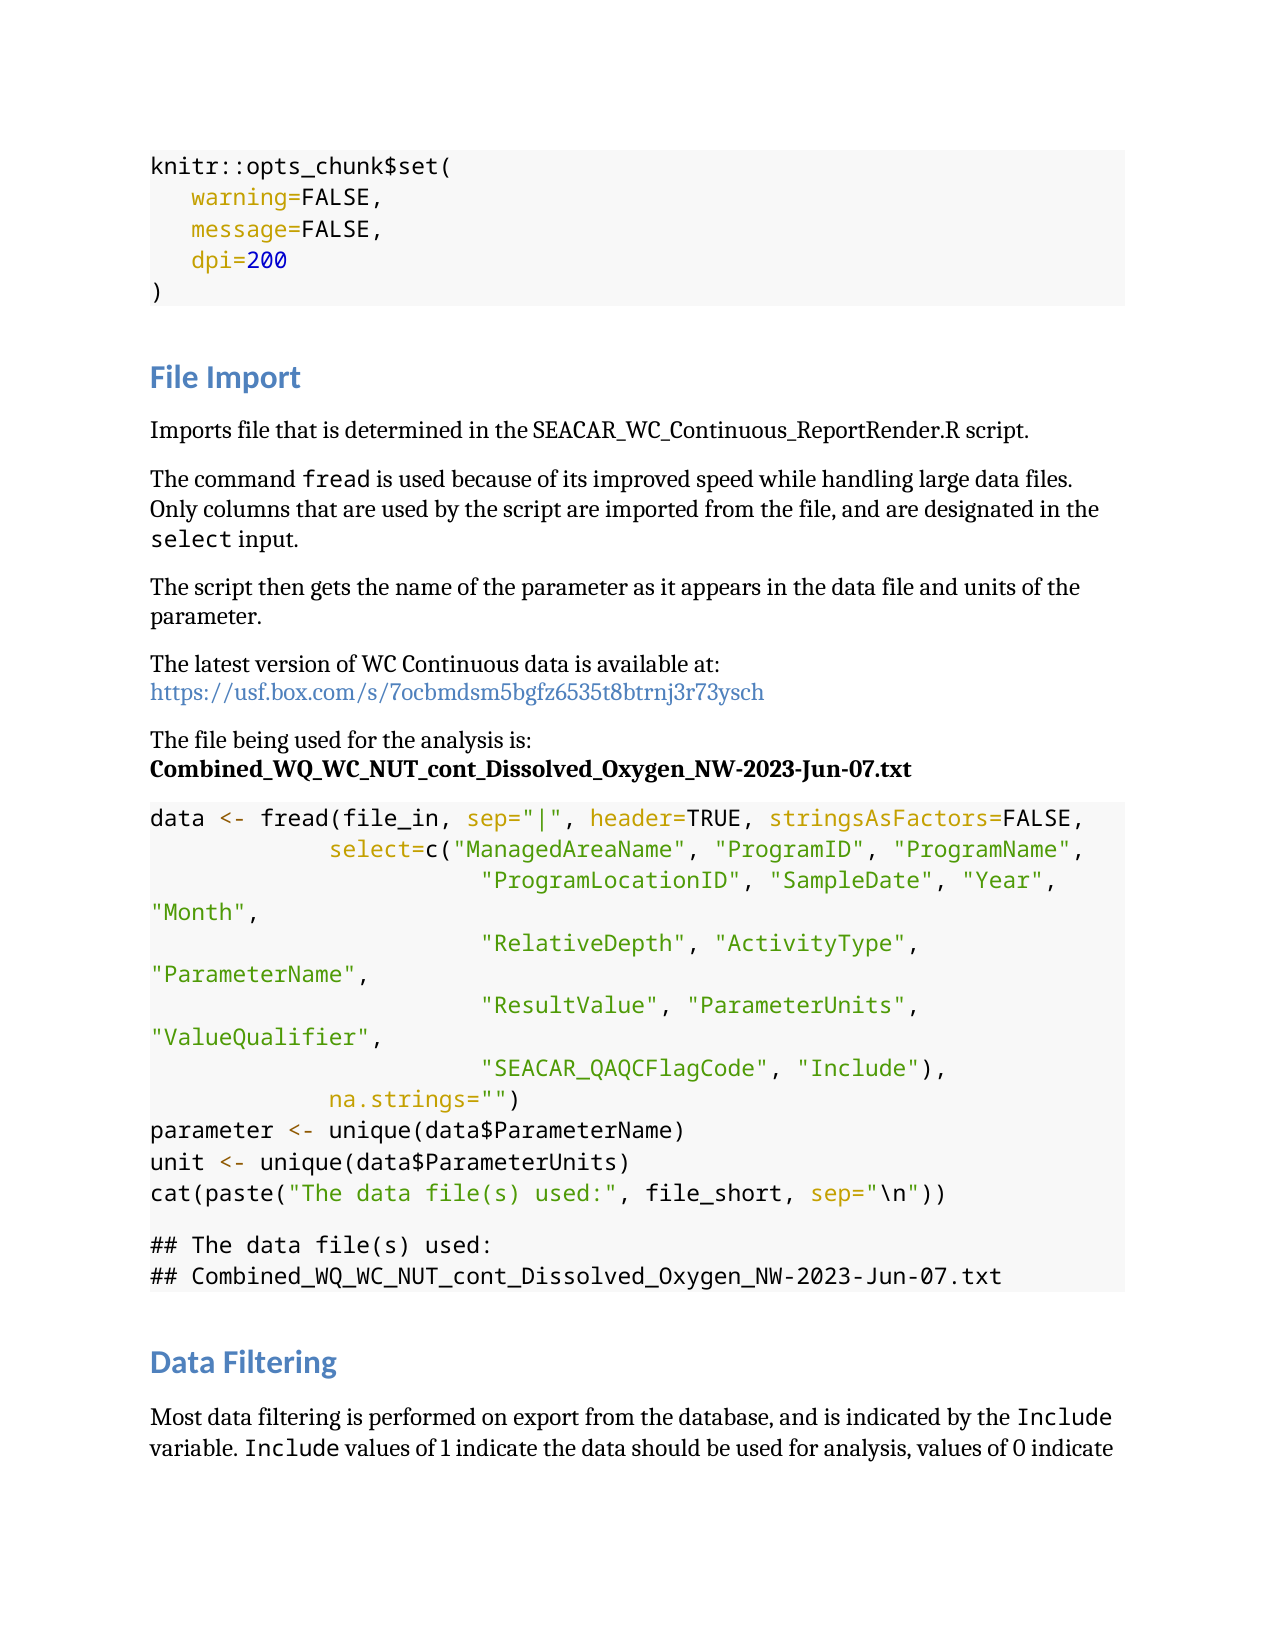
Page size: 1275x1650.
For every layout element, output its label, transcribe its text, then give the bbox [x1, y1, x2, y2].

text ## The data file(s) used: ## Combined_WQ_WC_NUT_cont_Dissolved_Oxygen_NW-2023-Jun-07.txt [150, 1229, 1125, 1292]
subtitle Data Filtering [150, 1342, 1125, 1382]
text Imports file that is determined in the SEACAR_WC_Continuous_ReportRender.R script. [150, 416, 1125, 444]
text The script then gets the name of the parameter as it appears in the data file and units of the parameter. [150, 573, 1125, 631]
subtitle File Import [150, 356, 1125, 397]
text The file being used for the analysis is: Combined_WQ_WC_NUT_cont_Dissolved_Oxygen_NW-2023-Jun-07.txt [150, 726, 1125, 783]
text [150, 150, 1125, 306]
text The latest version of WC Continuous data is available at: https://usf.box.com/s/7ocbmdsm5bgfz6535t8btrnj3r73ysch [150, 649, 1125, 707]
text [150, 1401, 1125, 1463]
text data <- fread(file_in, sep="|", header=TRUE, stringsAsFactors=FALSE, select=c("ManagedAreaName", "ProgramID", "ProgramName", "ProgramLocationID", "SampleDate", "Year", "Month", "RelativeDepth", "ActivityType", "ParameterName", "ResultValue", "ParameterUnits", "ValueQualifier", "SEACAR_QAQCFlagCode", "Include"), na.strings="") parameter <- unique(data$ParameterName) unit <- unique(data$ParameterUnits) cat(paste("The data file(s) used:", file_short, sep="\n")) [150, 802, 1125, 1208]
text The command fread is used because of its improved speed while handling large data files. Only columns that are used by the script are imported from the file, and are designated in the select input. [150, 463, 1125, 554]
